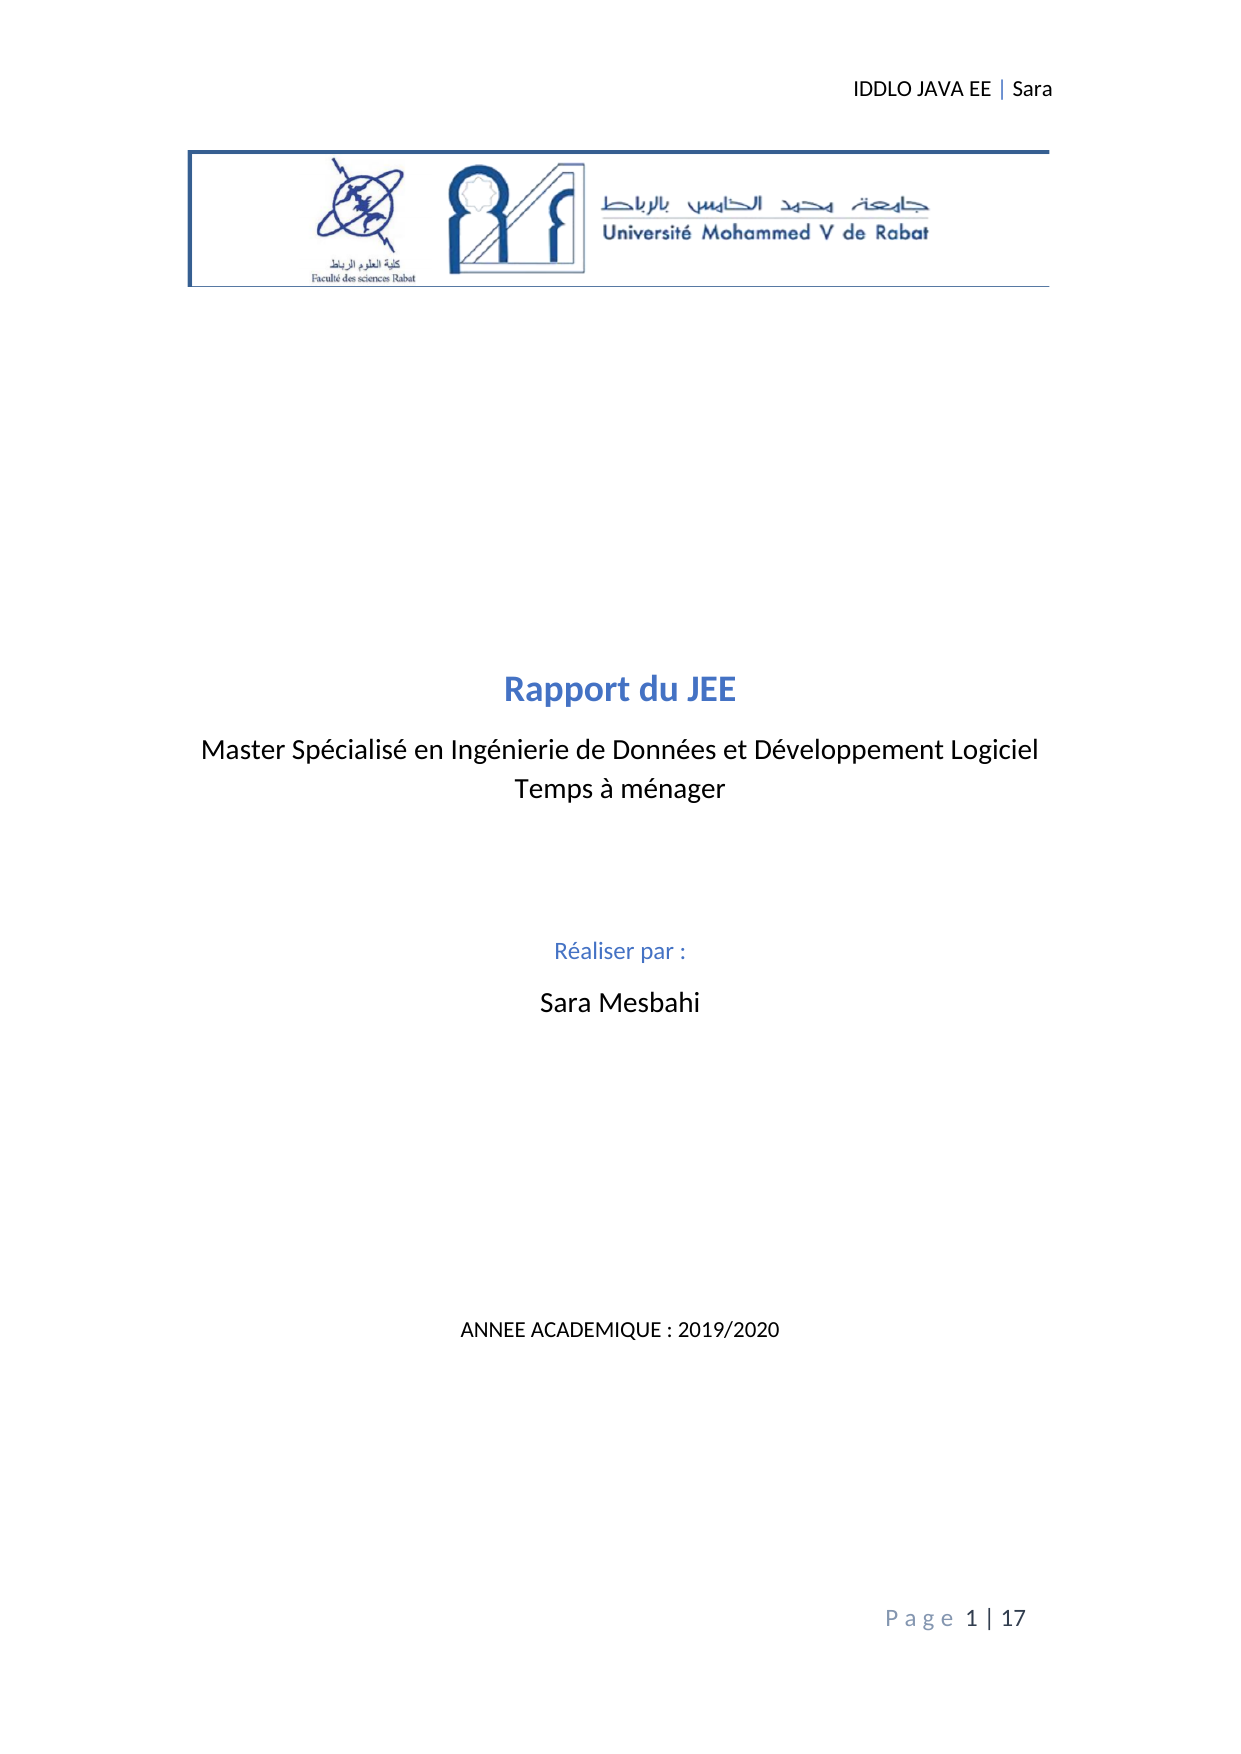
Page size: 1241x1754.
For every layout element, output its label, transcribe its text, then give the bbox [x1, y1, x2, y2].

text Master Spécialisé en Ingénierie de Données et Développement Logiciel Temps à ménager [187, 731, 1053, 805]
text Réaliser par : [187, 935, 1053, 966]
text Rapport du JEE [187, 665, 1053, 711]
text ANNEE ACADEMIQUE : 2019/2020 [187, 1315, 1053, 1343]
picture [187, 150, 1050, 287]
text Sara Mesbahi [187, 984, 1053, 1020]
